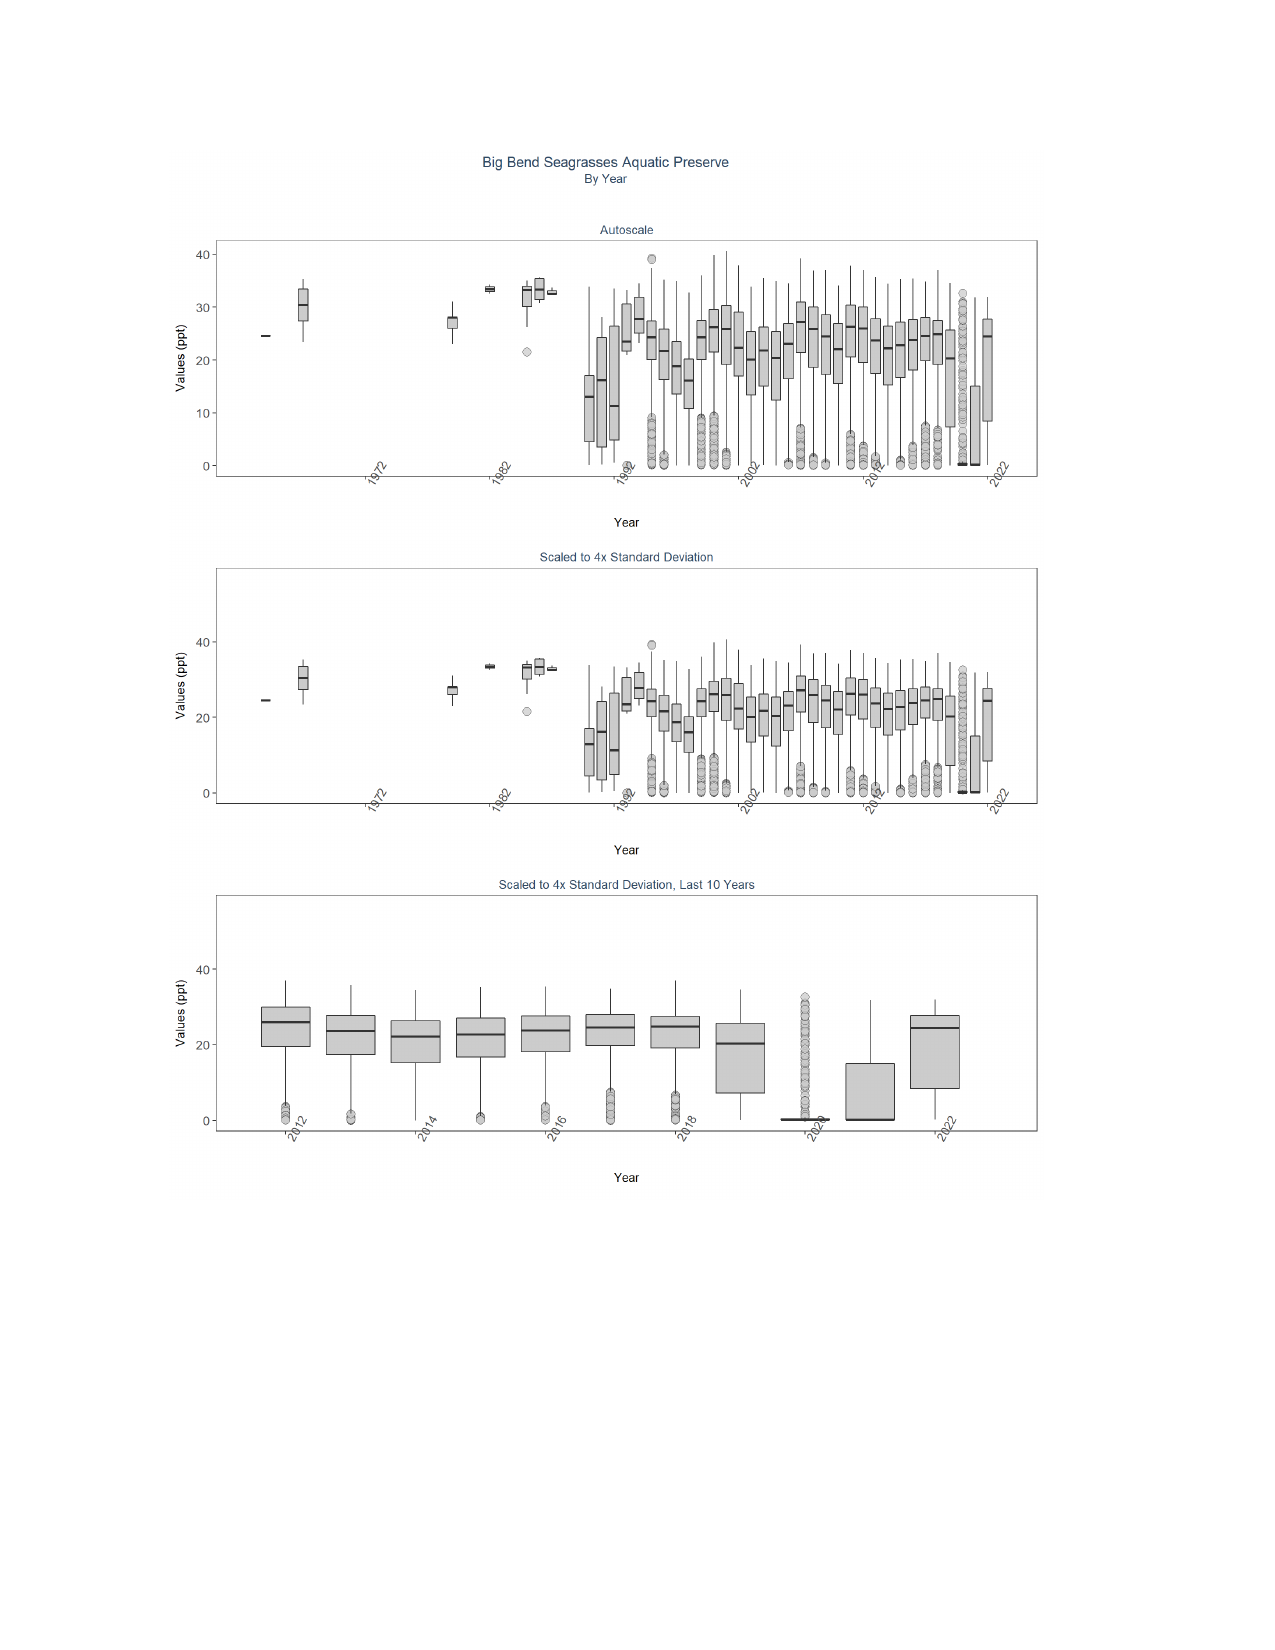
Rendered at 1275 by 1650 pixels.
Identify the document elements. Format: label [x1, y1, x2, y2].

picture [168, 150, 1044, 1200]
